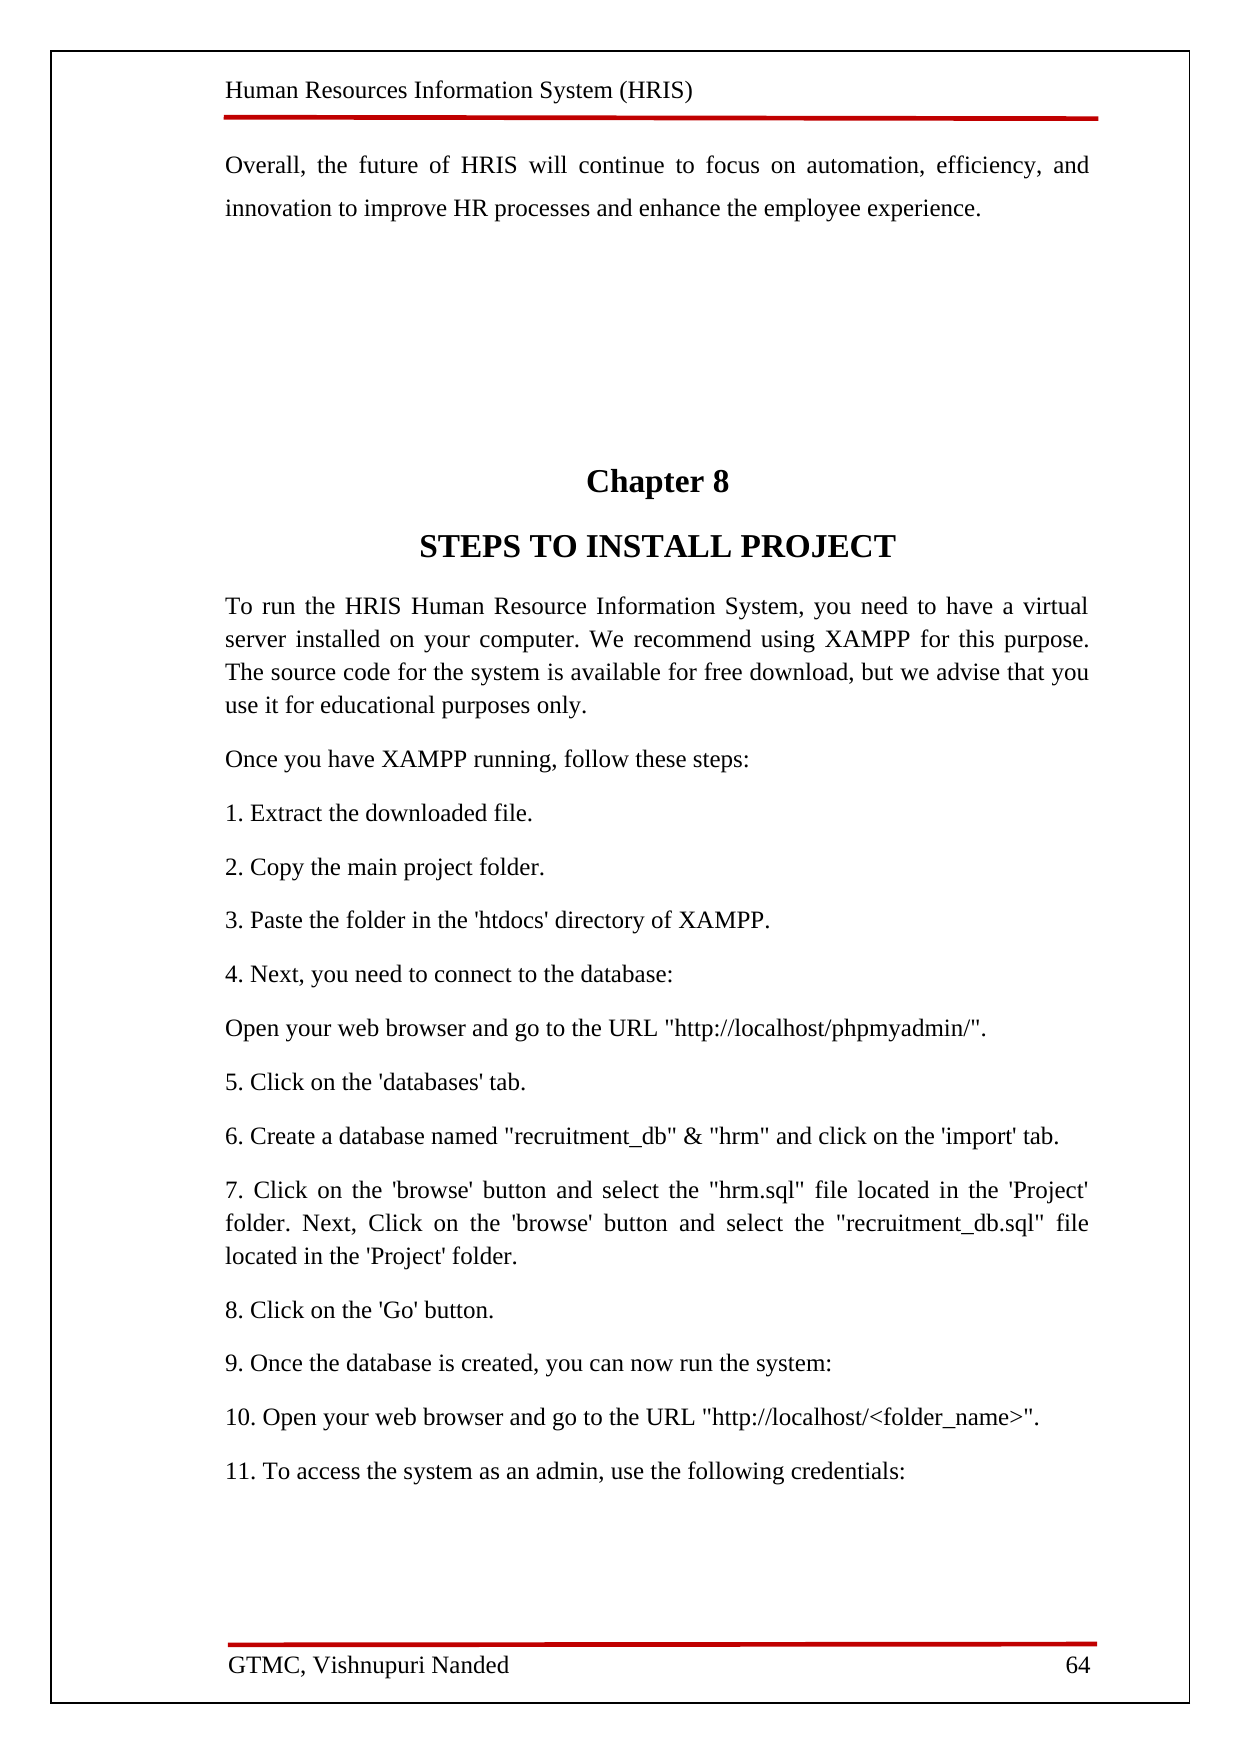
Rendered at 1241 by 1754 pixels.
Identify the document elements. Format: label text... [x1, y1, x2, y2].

text To run the HRIS Human Resource Information System, you need to have a virtual server installed on your computer. We recommend using XAMPP for this purpose. The source code for the system is available for free download, but we advise that you use it for educational purposes only. [225, 591, 1090, 719]
text 10. Open your web browser and go to the URL "http://localhost/<folder_name>". [225, 1402, 1090, 1431]
text 1. Extract the downloaded file. [225, 798, 1090, 827]
text 11. To access the system as an admin, use the following credentials: [225, 1456, 1090, 1485]
text Open your web browser and go to the URL "http://localhost/phpmyadmin/". [225, 1013, 1090, 1042]
text STEPS TO INSTALL PROJECT [225, 526, 1090, 564]
text 2. Copy the main project folder. [225, 852, 1090, 880]
text 7. Click on the 'browse' button and select the "hrm.sql" file located in the 'Project' folder. Next, Click on the 'browse' button and select the "recruitment_db.sql" file located in the 'Project' folder. [225, 1175, 1090, 1269]
text 8. Click on the 'Go' button. [225, 1295, 1090, 1323]
text 9. Once the database is created, you can now run the system: [225, 1348, 1090, 1377]
text 4. Next, you need to connect to the database: [225, 959, 1090, 988]
text Chapter 8 [225, 461, 1090, 499]
text 5. Click on the 'databases' tab. [225, 1067, 1090, 1096]
text 6. Create a database named "recruitment_db" & "hrm" and click on the 'import' tab. [225, 1121, 1090, 1150]
text 3. Paste the folder in the 'htdocs' directory of XAMPP. [225, 906, 1090, 934]
text Once you have XAMPP running, follow these steps: [225, 744, 1090, 773]
text Overall, the future of HRIS will continue to focus on automation, efficiency, and innovation to improve HR processes and enhance the employee experience. [225, 150, 1090, 222]
